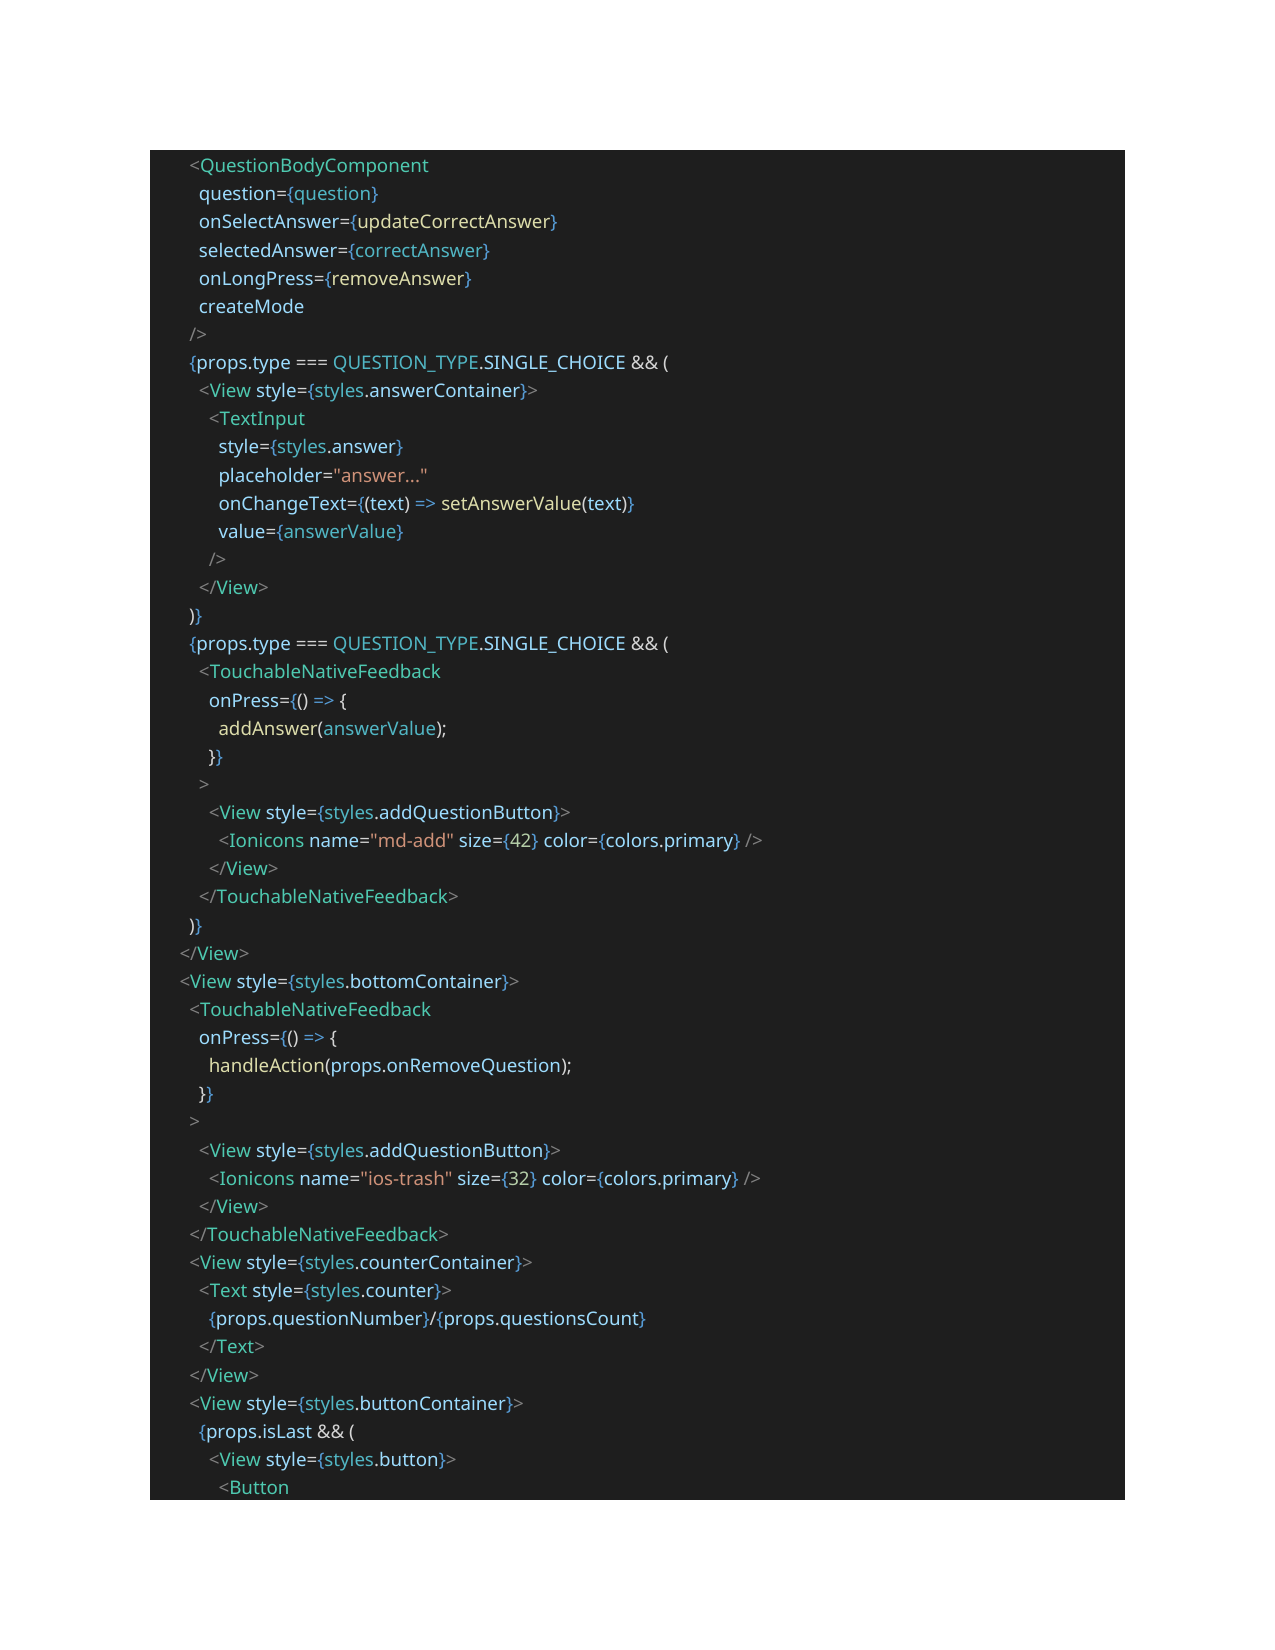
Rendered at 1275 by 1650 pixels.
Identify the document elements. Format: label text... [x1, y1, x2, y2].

text question={question} [150, 178, 1125, 206]
text <Text style={styles.counter}> [150, 1275, 1125, 1303]
text </TouchableNativeFeedback> [150, 1219, 1125, 1247]
text </View> [150, 572, 1125, 600]
text <TouchableNativeFeedback [150, 994, 1125, 1022]
text onChangeText={(text) => setAnswerValue(text)} [150, 487, 1125, 516]
text </View> [150, 1359, 1125, 1387]
text style={styles.answer} [150, 431, 1125, 459]
text placeholder="answer..." [150, 459, 1125, 487]
text onPress={() => { [150, 1022, 1125, 1050]
text }} [150, 1078, 1125, 1106]
text <View style={styles.bottomContainer}> [150, 966, 1125, 994]
text </View> [150, 937, 1125, 966]
text <Ionicons name="ios-trash" size={32} color={colors.primary} /> [150, 1162, 1125, 1191]
text <View style={styles.counterContainer}> [150, 1247, 1125, 1275]
text onPress={() => { [150, 684, 1125, 712]
text <QuestionBodyComponent [150, 150, 1125, 178]
text </View> [150, 853, 1125, 881]
text }} [150, 741, 1125, 769]
text value={answerValue} [150, 516, 1125, 544]
text </View> [150, 1191, 1125, 1219]
text addAnswer(answerValue); [150, 712, 1125, 741]
text /> [150, 319, 1125, 347]
text <TouchableNativeFeedback [150, 656, 1125, 684]
text > [150, 769, 1125, 797]
text /> [150, 544, 1125, 572]
text </TouchableNativeFeedback> [150, 881, 1125, 909]
text <View style={styles.addQuestionButton}> [150, 1134, 1125, 1162]
text <View style={styles.button}> [150, 1444, 1125, 1472]
text )} [150, 600, 1125, 628]
text )} [150, 909, 1125, 937]
text onLongPress={removeAnswer} [150, 262, 1125, 291]
text > [150, 1106, 1125, 1134]
text <TextInput [150, 403, 1125, 431]
text {props.type === QUESTION_TYPE.SINGLE_CHOICE && ( [150, 628, 1125, 656]
text <View style={styles.addQuestionButton}> [150, 797, 1125, 825]
text <Button [150, 1472, 1125, 1500]
text handleAction(props.onRemoveQuestion); [150, 1050, 1125, 1078]
text </Text> [150, 1331, 1125, 1359]
text selectedAnswer={correctAnswer} [150, 234, 1125, 262]
text <View style={styles.answerContainer}> [150, 375, 1125, 403]
text <View style={styles.buttonContainer}> [150, 1387, 1125, 1416]
text onSelectAnswer={updateCorrectAnswer} [150, 206, 1125, 234]
text {props.isLast && ( [150, 1416, 1125, 1444]
text {props.type === QUESTION_TYPE.SINGLE_CHOICE && ( [150, 347, 1125, 375]
text <Ionicons name="md-add" size={42} color={colors.primary} /> [150, 825, 1125, 853]
text createMode [150, 291, 1125, 319]
text {props.questionNumber}/{props.questionsCount} [150, 1303, 1125, 1331]
